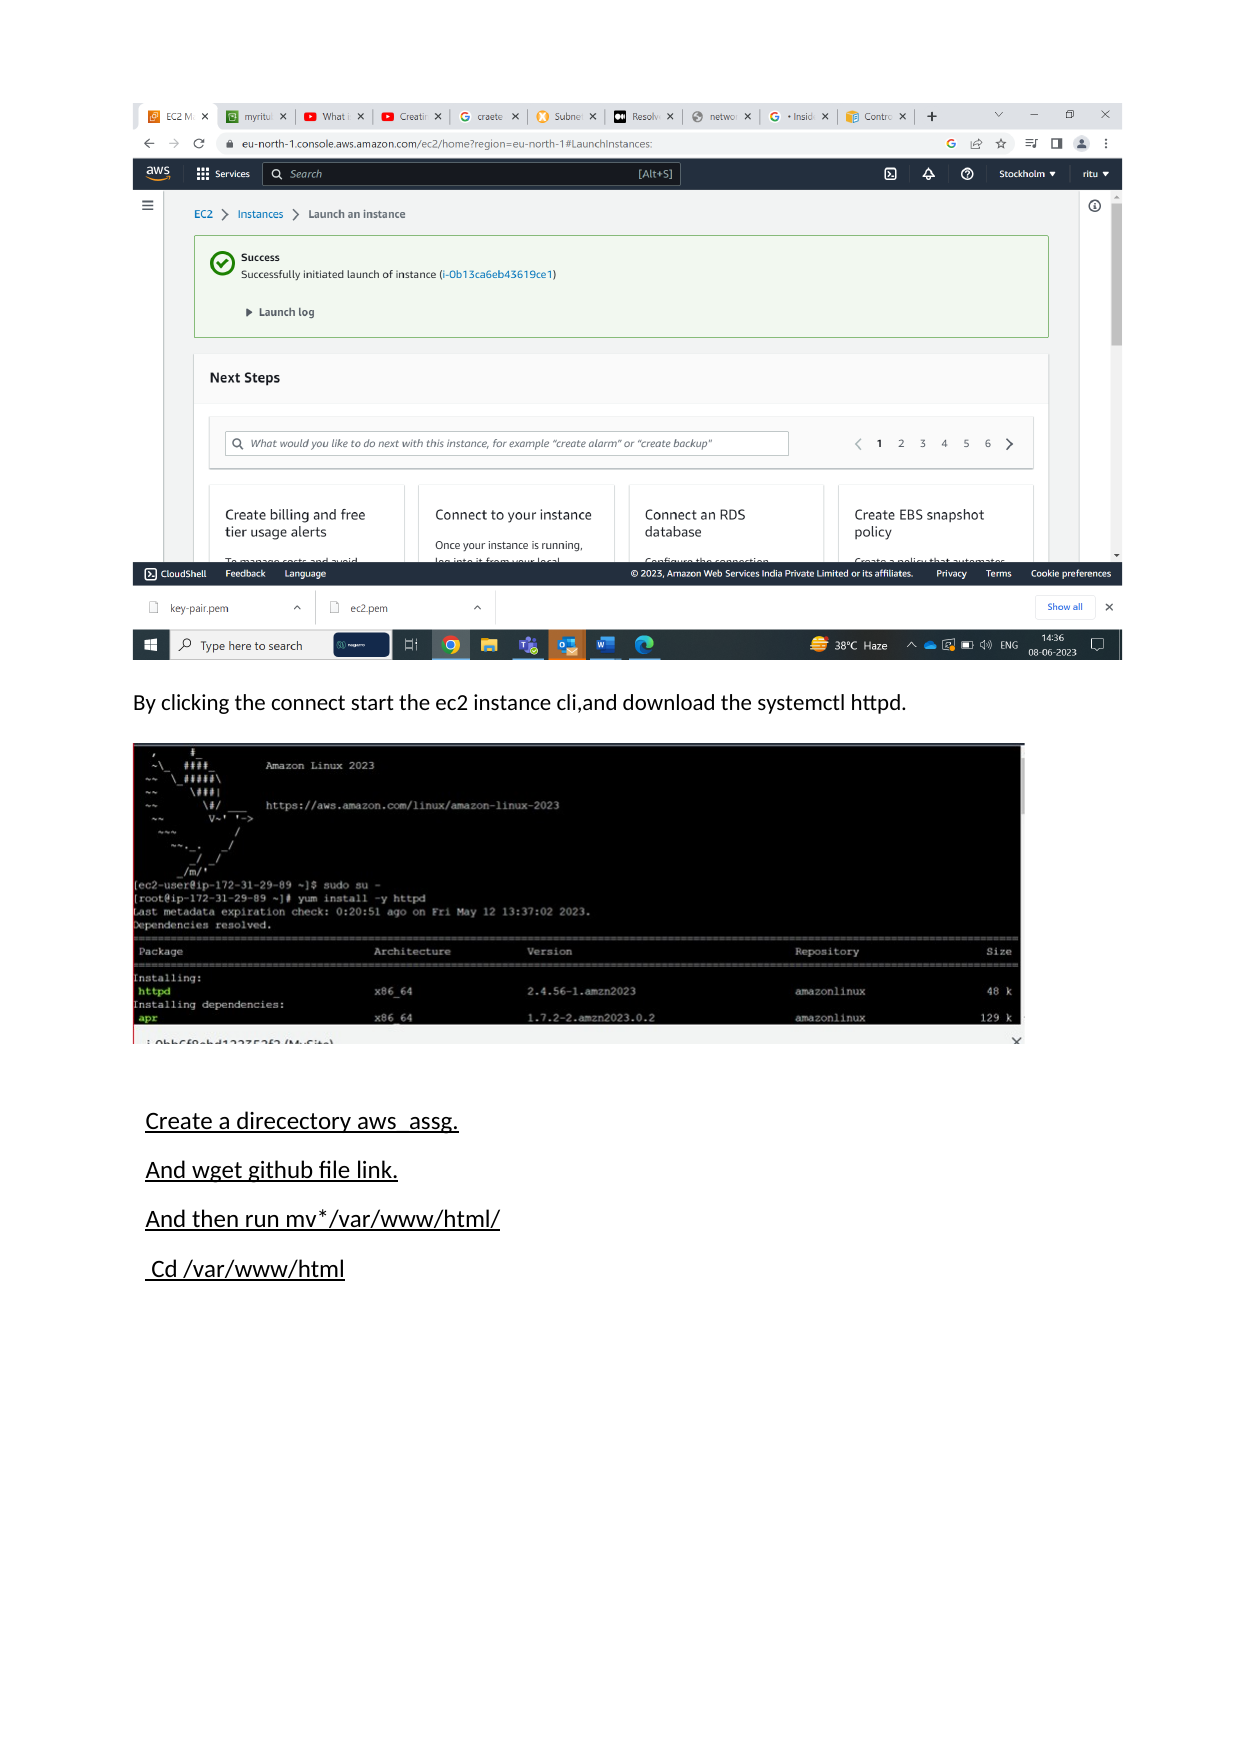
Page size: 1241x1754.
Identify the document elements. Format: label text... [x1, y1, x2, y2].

text And then run mv*/var/www/html/ [145, 1203, 1122, 1234]
picture [132, 103, 1123, 660]
picture [132, 743, 1025, 1044]
text By clicking the connect start the ec2 instance cli,and download the systemctl httpd. [133, 688, 1122, 716]
text Cd /var/www/html [145, 1253, 1122, 1283]
text Create a direcectory aws_assg. And wget github file link. [145, 1105, 482, 1184]
